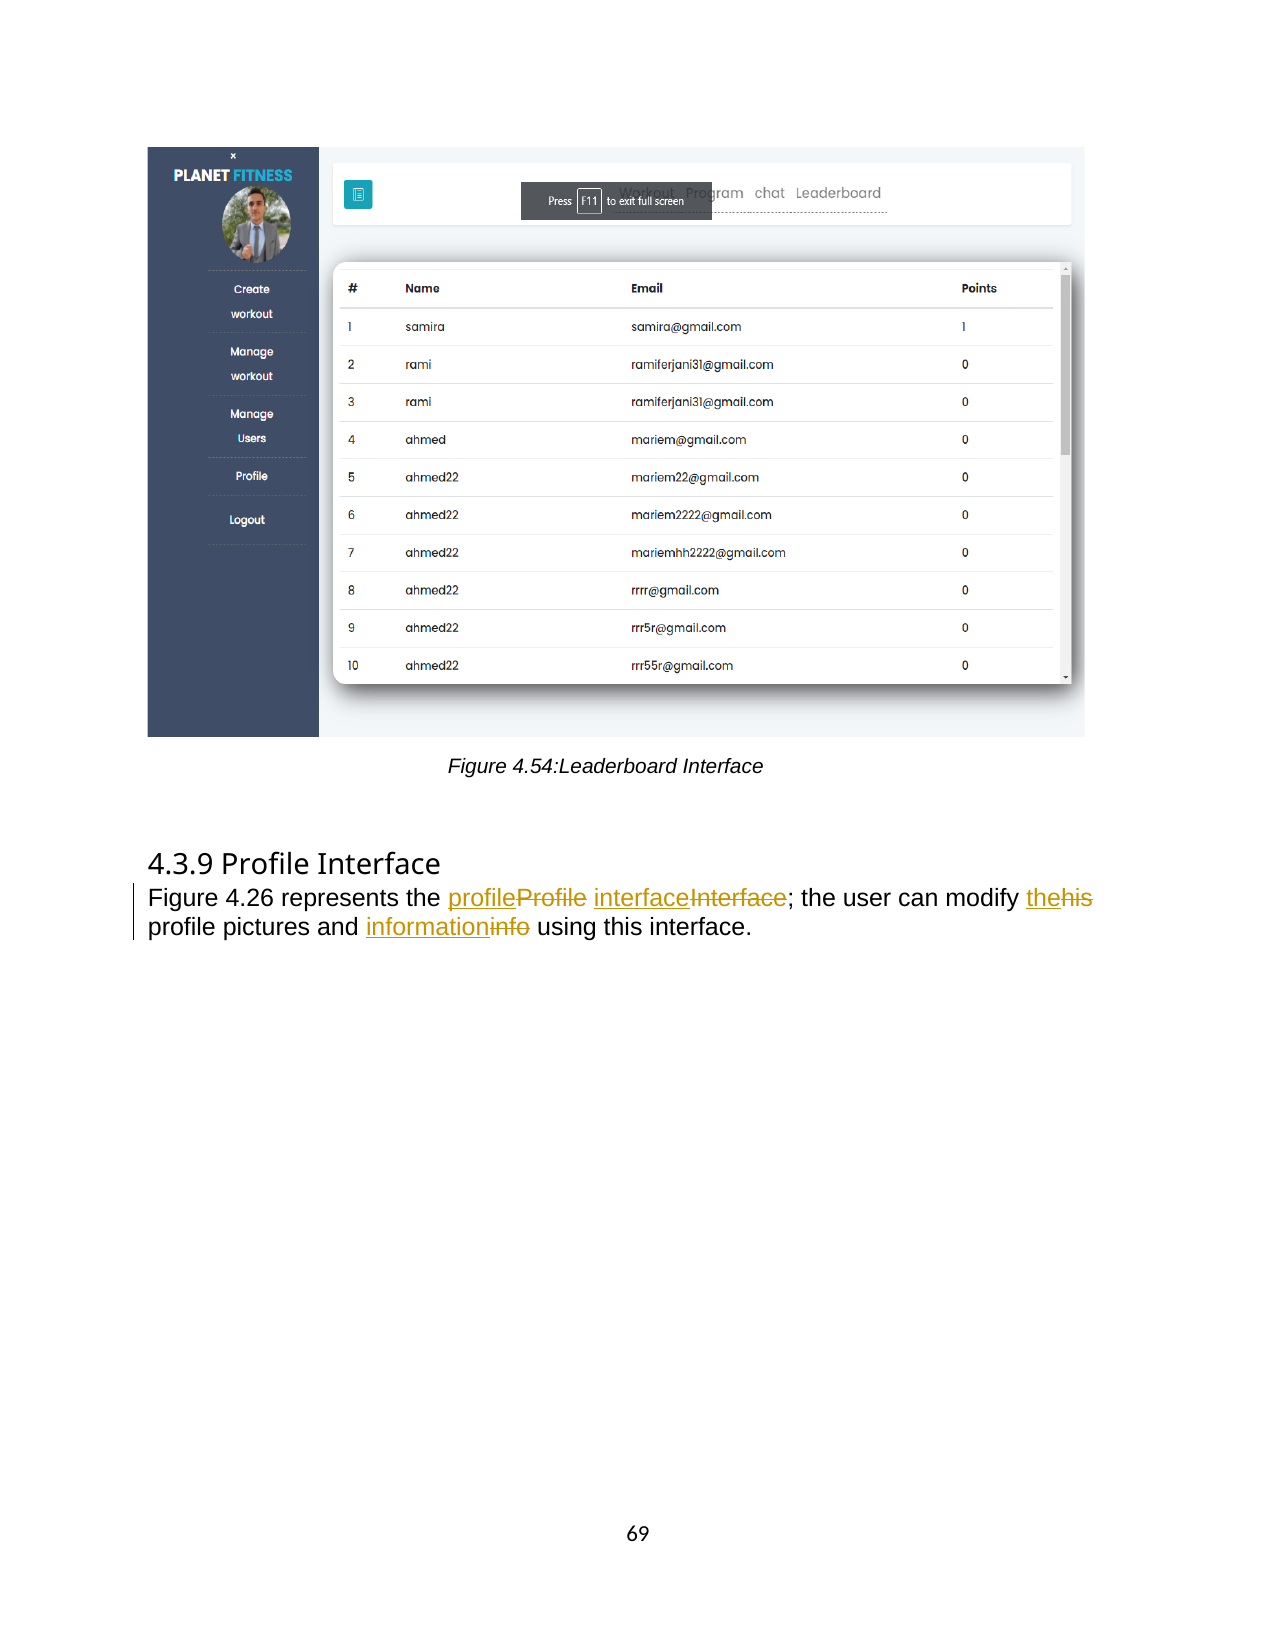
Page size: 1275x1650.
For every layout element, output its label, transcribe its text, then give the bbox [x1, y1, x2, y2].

picture [147, 147, 1085, 737]
subtitle 4.3.9 Profile Interface [148, 843, 1127, 883]
text Figure 4.26 represents the ; the user can modify profile pictures and using this interface. [148, 883, 1127, 940]
